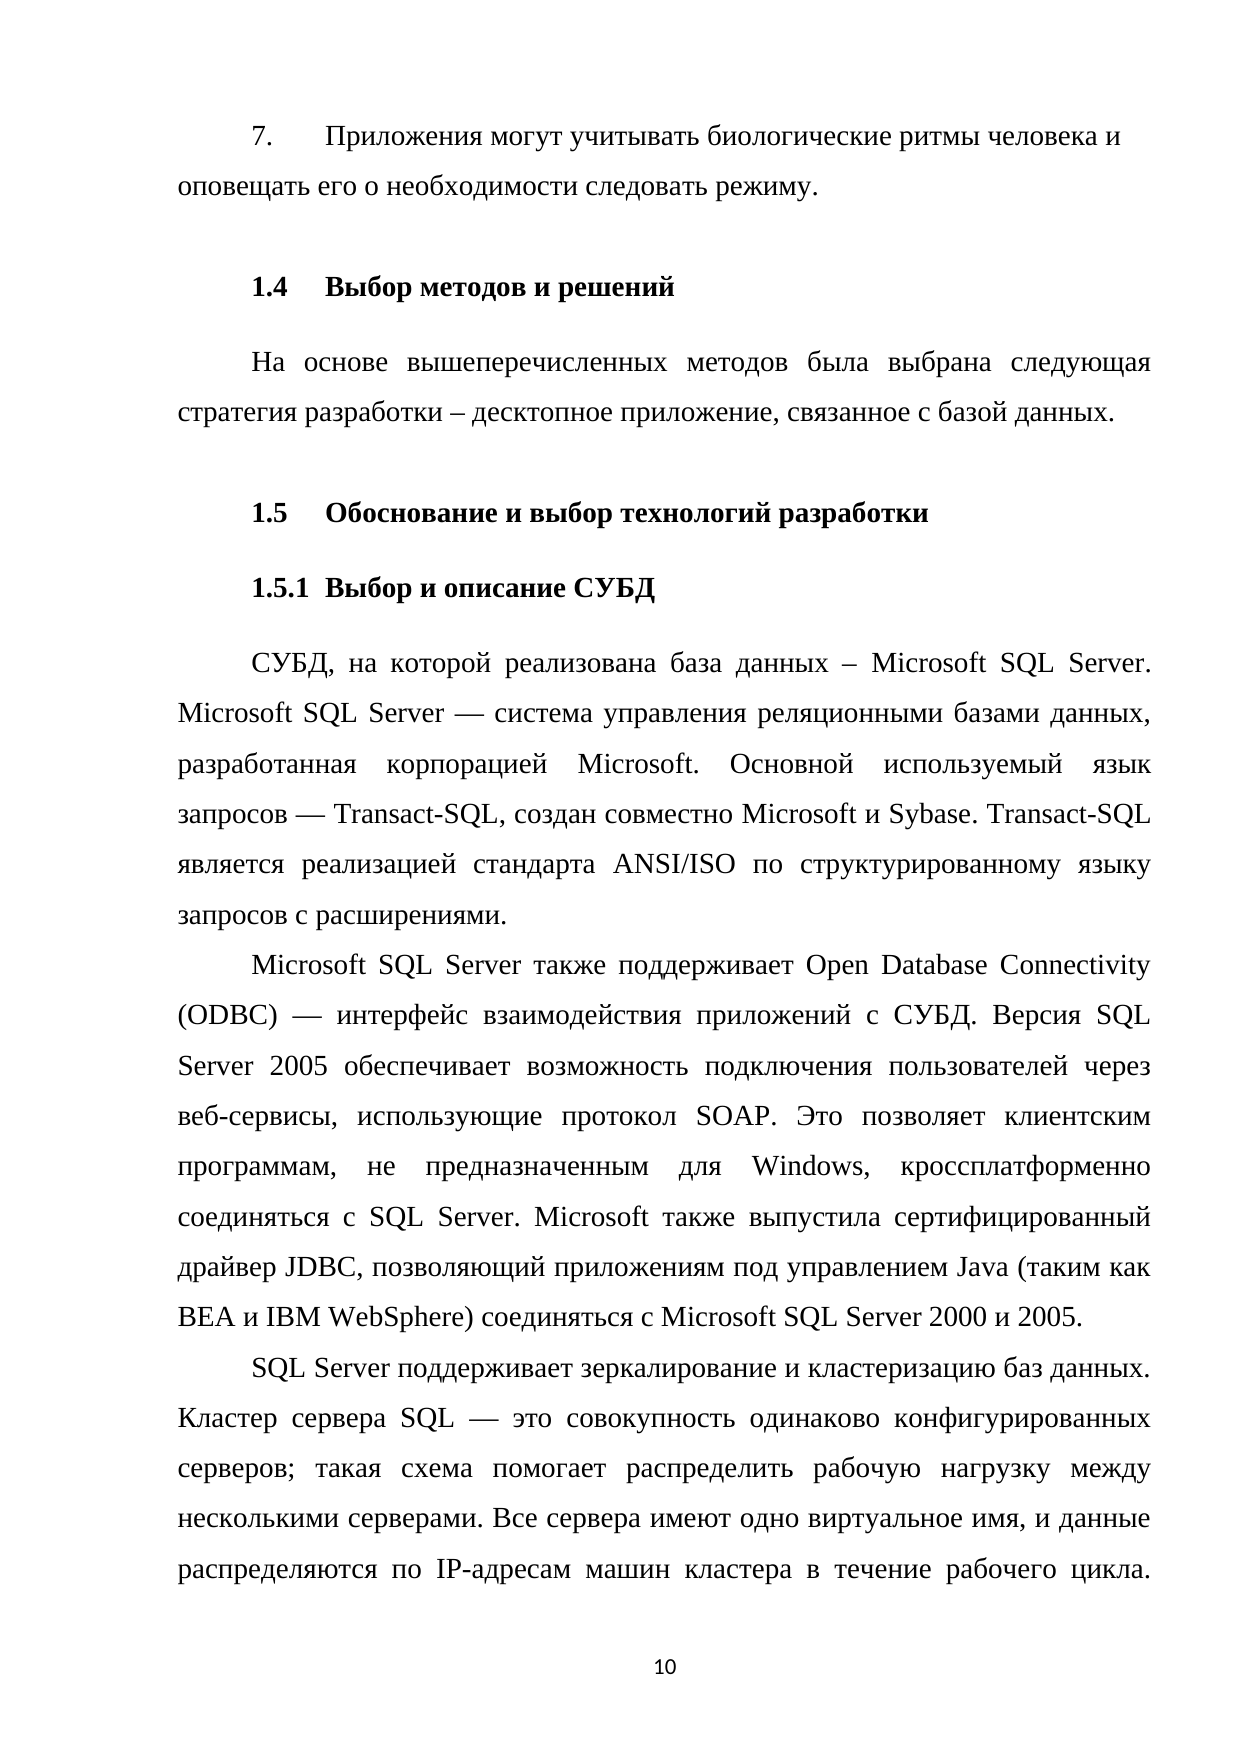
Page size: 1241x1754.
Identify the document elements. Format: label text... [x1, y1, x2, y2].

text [177, 1350, 1152, 1584]
list Приложения могут учитывать биологические ритмы человека и оповещать его о необходимости следовать режиму. [177, 118, 1152, 202]
subtitle 1.5.1 Выбор и описание СУБД [177, 570, 1152, 603]
subtitle 1.4 Выбор методов и решений [177, 269, 1152, 302]
text На основе вышеперечисленных методов была выбрана следующая стратегия разработки – десктопное приложение, связанное с базой данных. [177, 344, 1152, 428]
subtitle 1.5 Обоснование и выбор технологий разработки [177, 495, 1152, 528]
text СУБД, на которой реализована база данных – Microsoft SQL Server. Microsoft SQL Server — система управления реляционными базами данных, разработанная корпорацией Microsoft. Основной используемый язык запросов — Transact-SQL, создан совместно Microsoft и Sybase. Transact-SQL является реализацией стандарта ANSI/ISO по структурированному языку запросов с расширениями. [177, 645, 1152, 930]
text Microsoft SQL Server также поддерживает Open Database Connectivity (ODBC) — интерфейс взаимодействия приложений с СУБД. Версия SQL Server 2005 обеспечивает возможность подключения пользователей через веб-сервисы, использующие протокол SOAP. Это позволяет клиентским программам, не предназначенным для Windows, кроссплатформенно соединяться с SQL Server. Microsoft также выпустила сертифицированный драйвер JDBC, позволяющий приложениям под управлением Java (таким как BEA и IBM WebSphere) соединяться с Microsoft SQL Server 2000 и 2005. [177, 947, 1152, 1333]
